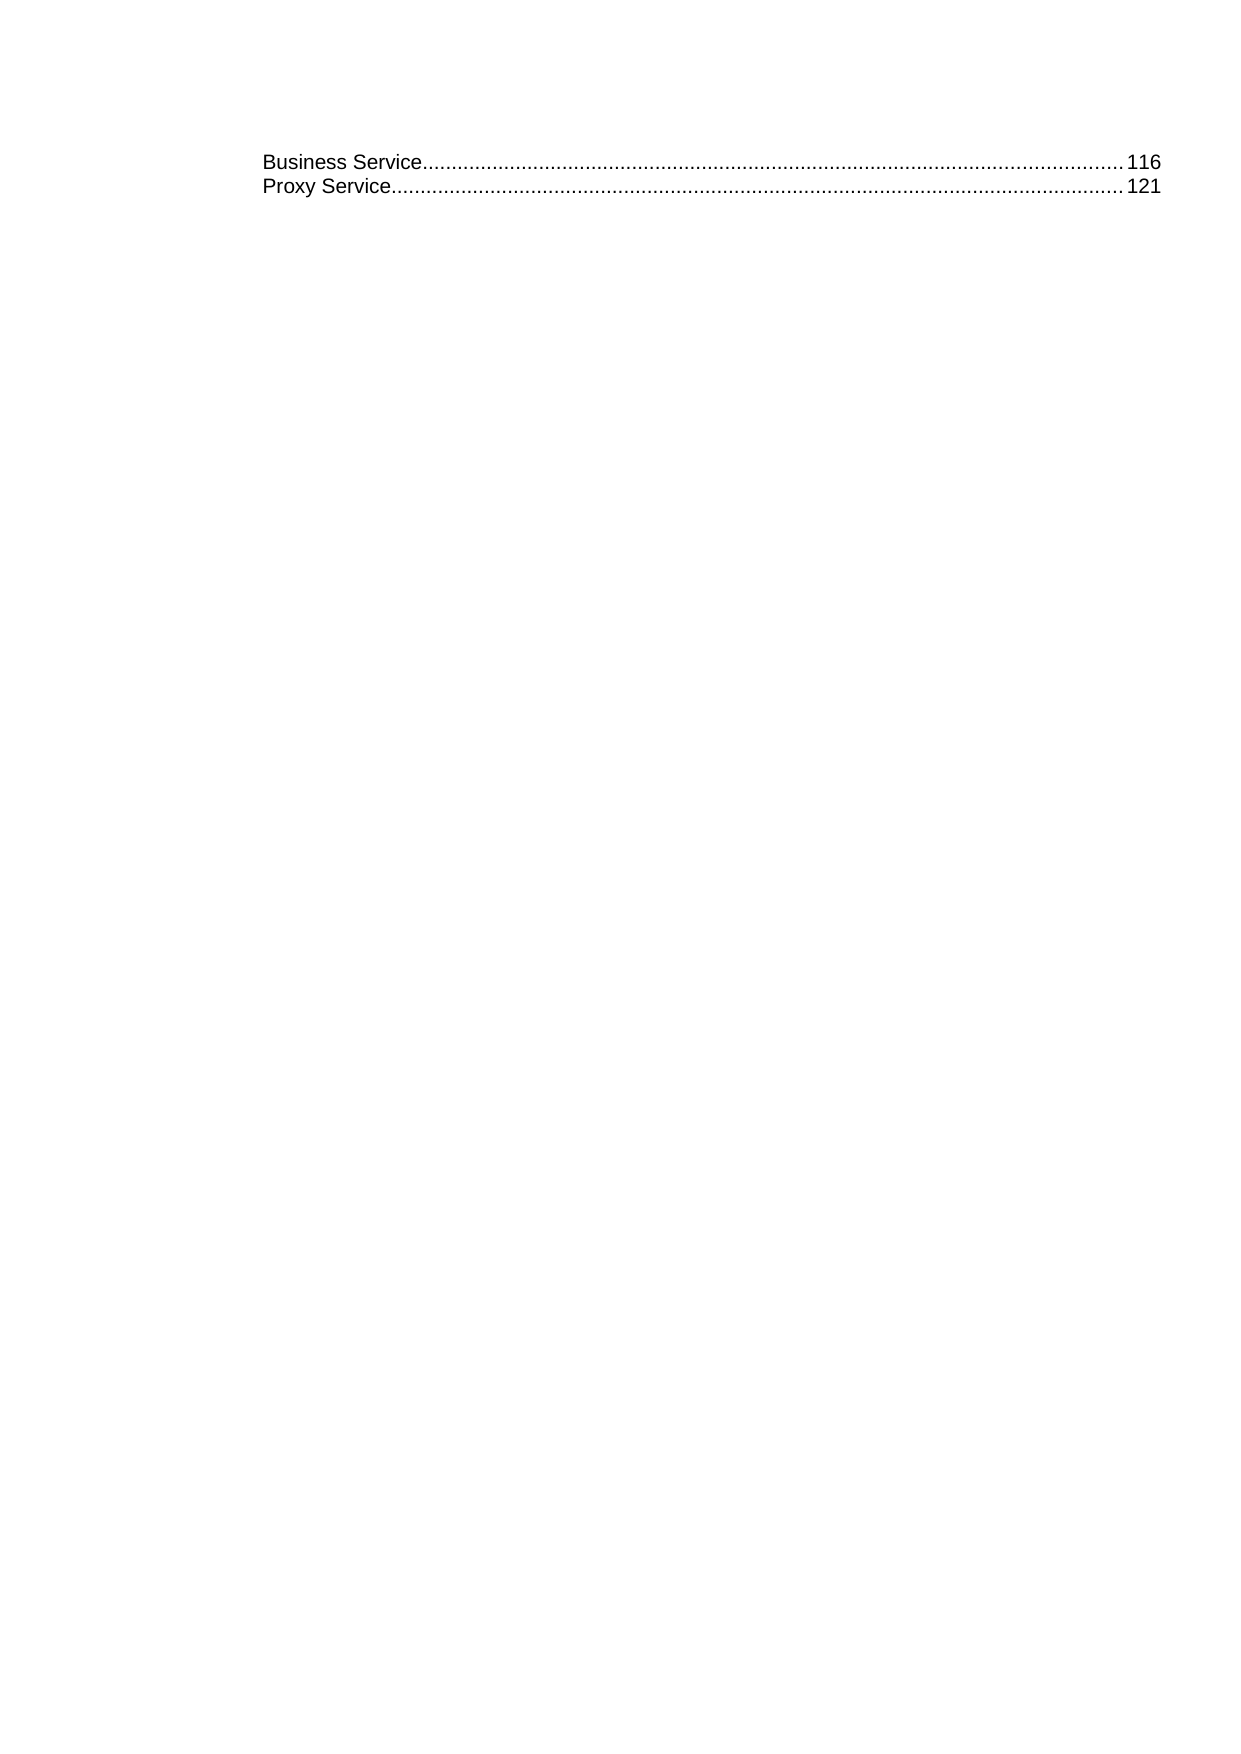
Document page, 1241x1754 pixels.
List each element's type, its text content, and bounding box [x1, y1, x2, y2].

text Business Service 116 [262, 150, 1090, 174]
text Proxy Service 121 [262, 174, 1090, 198]
